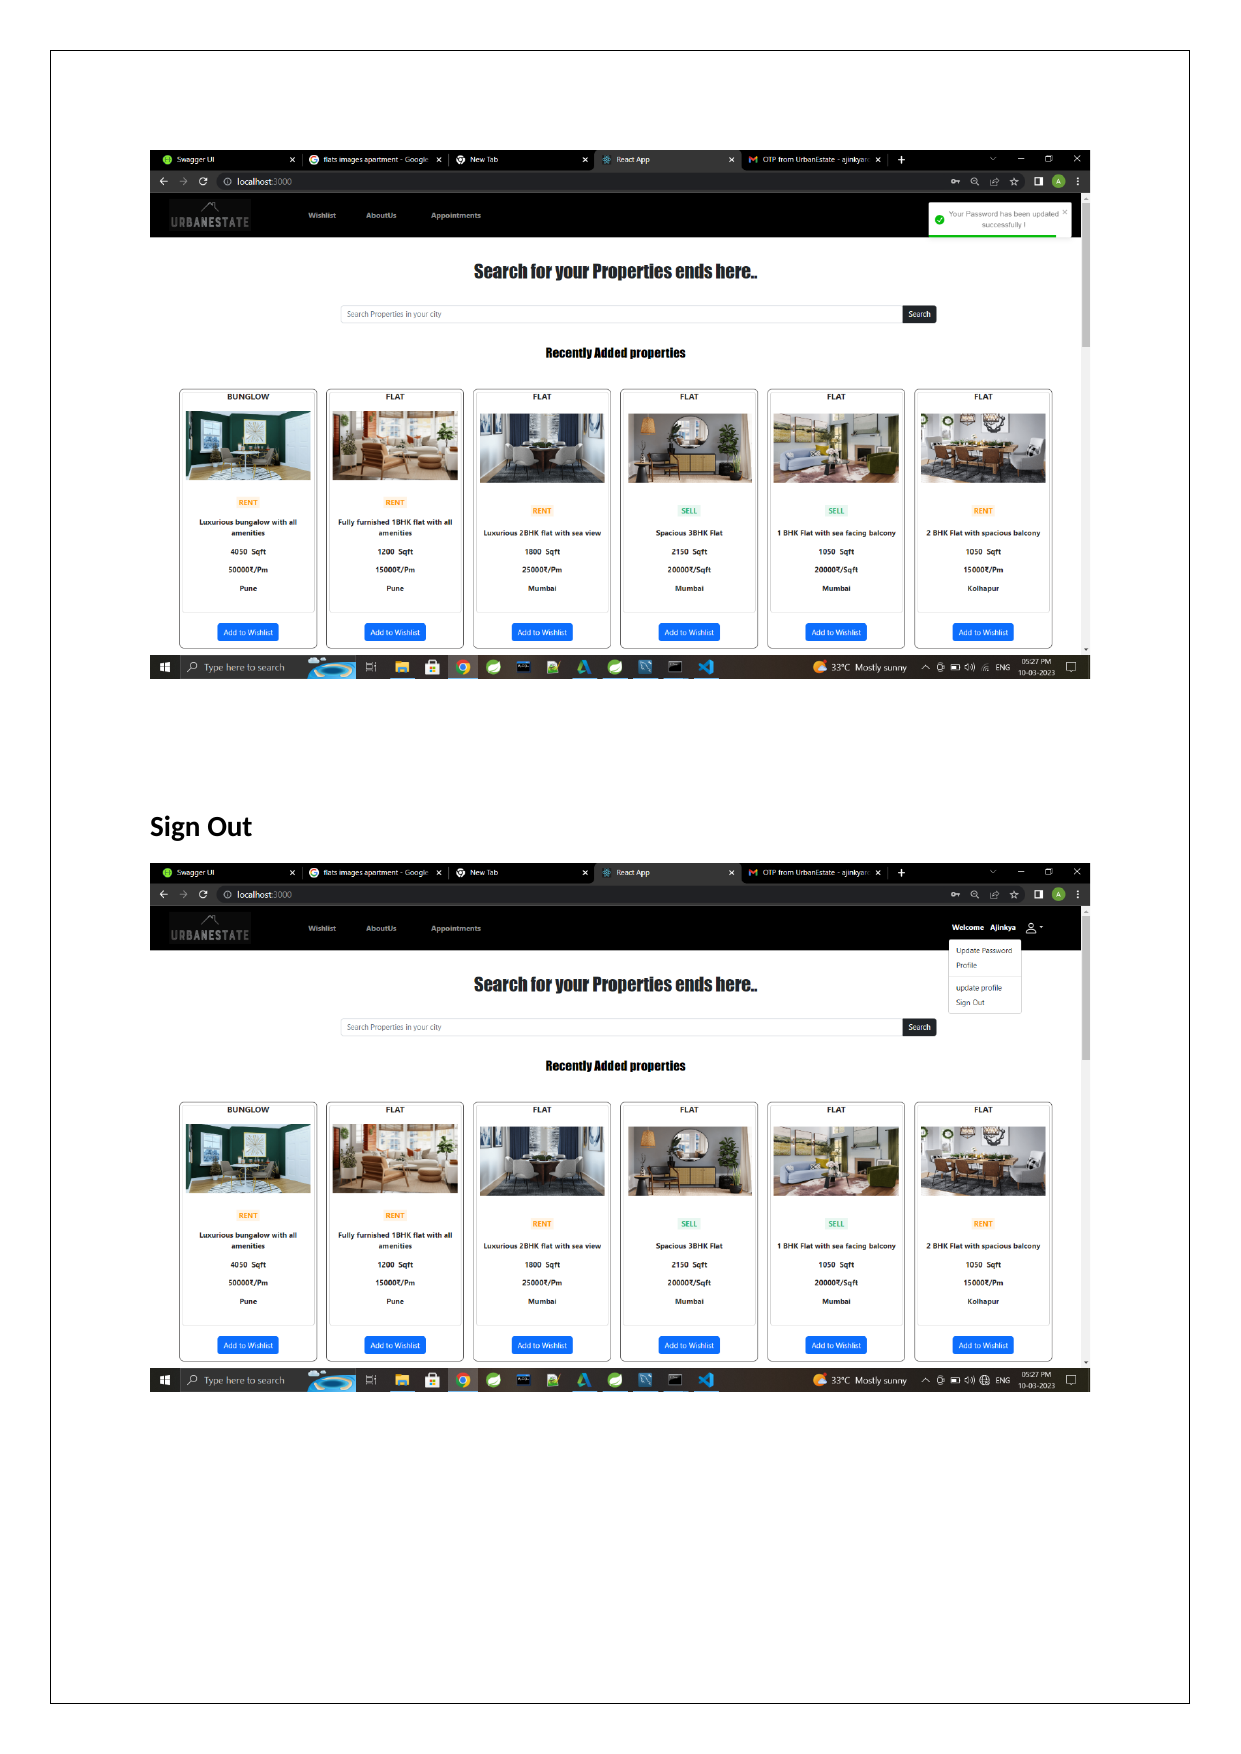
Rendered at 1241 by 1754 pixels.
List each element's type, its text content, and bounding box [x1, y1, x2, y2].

picture [150, 863, 1091, 1392]
text Sign Out [150, 808, 1090, 843]
picture [150, 150, 1091, 679]
